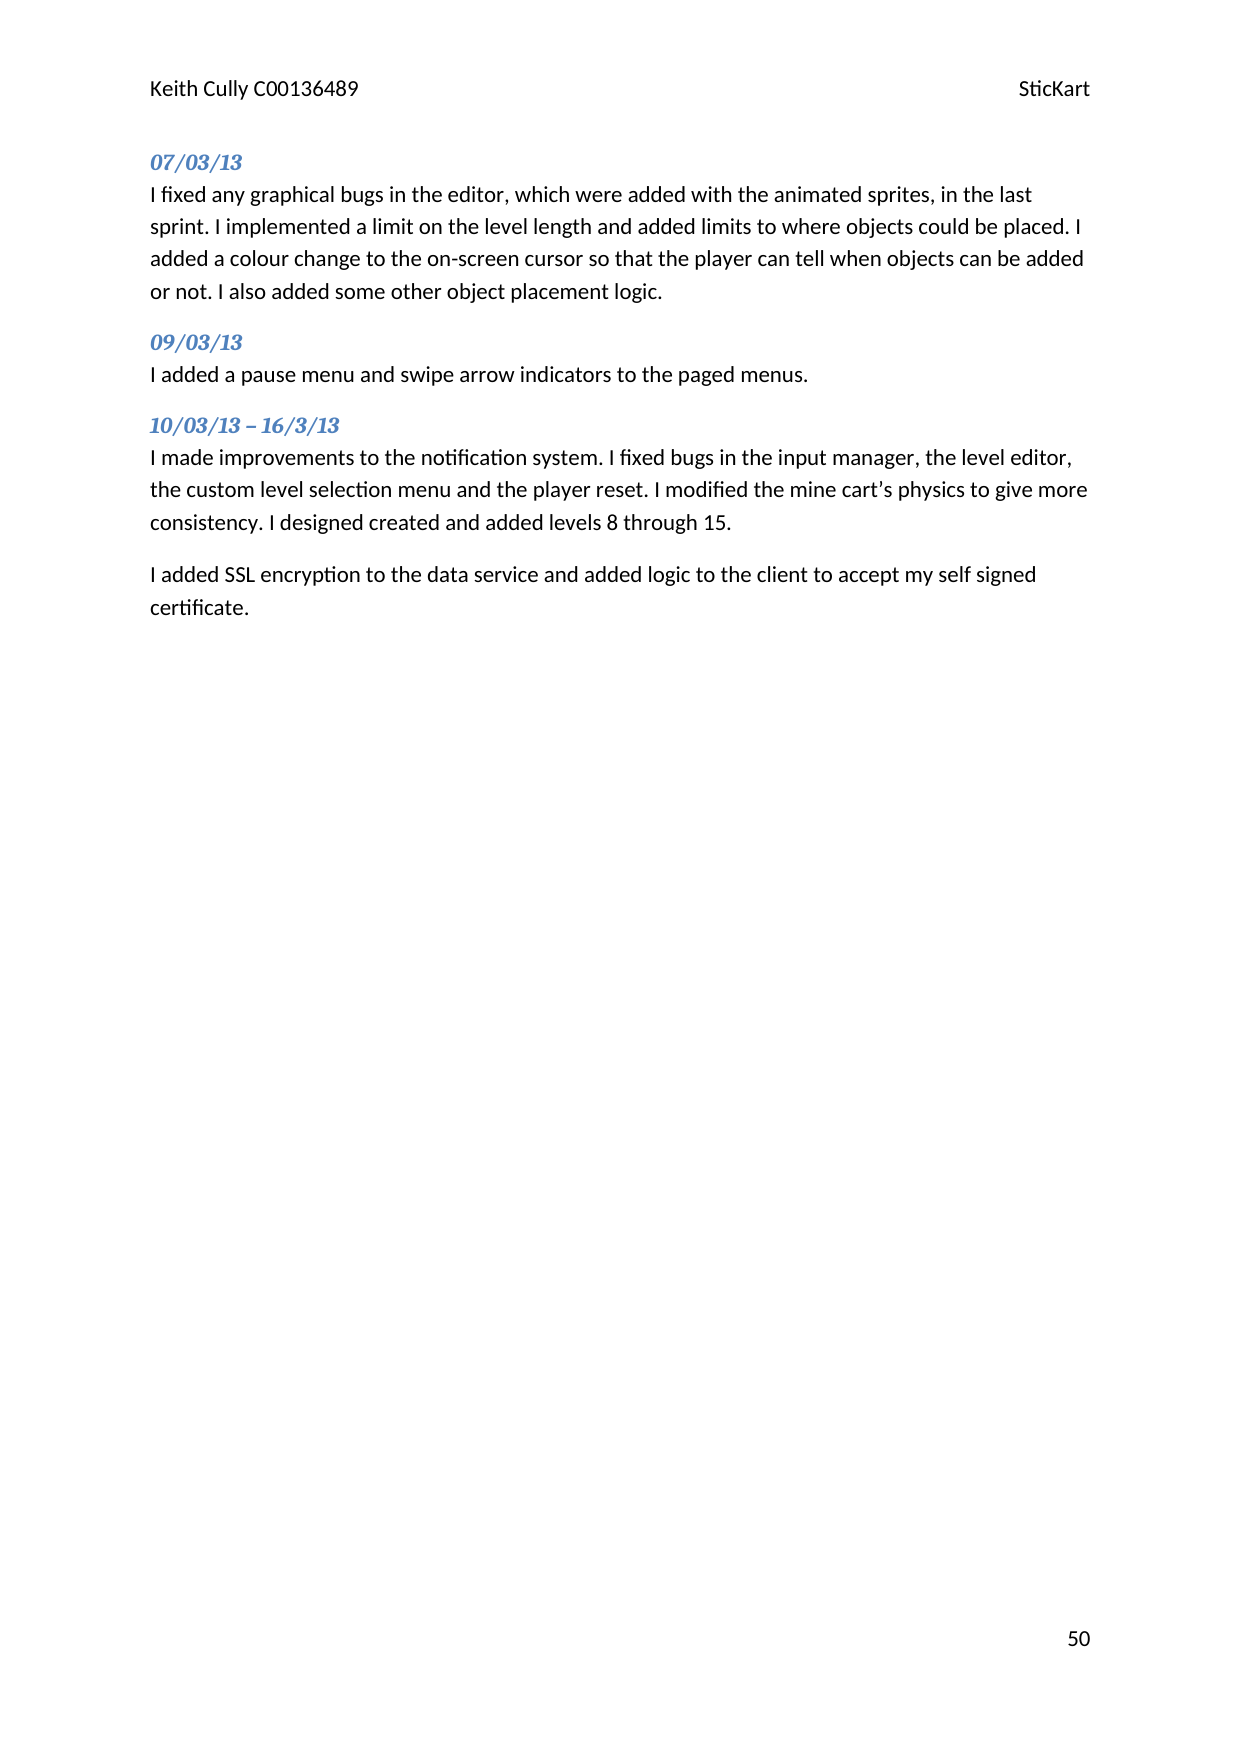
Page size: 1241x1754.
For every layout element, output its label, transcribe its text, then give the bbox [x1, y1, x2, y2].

text I fixed any graphical bugs in the editor, which were added with the animated sprites, in the last sprint. I implemented a limit on the level length and added limits to where objects could be placed. I added a colour change to the on-screen cursor so that the player can tell when objects can be added or not. I also added some other object placement logic. [150, 180, 1090, 305]
text I added SSL encryption to the data service and added logic to the client to accept my self signed certificate. [150, 561, 1090, 621]
subtitle 09/03/13 [150, 330, 1090, 356]
text I made improvements to the notification system. I fixed bugs in the input manager, the level editor, the custom level selection menu and the player reset. I modified the mine cart’s physics to give more consistency. I designed created and added levels 8 through 15. [150, 443, 1090, 536]
subtitle 07/03/13 [150, 150, 1090, 176]
text I added a pause menu and swipe arrow indicators to the paged menus. [150, 360, 1090, 388]
subtitle 10/03/13 – 16/3/13 [150, 413, 1090, 439]
